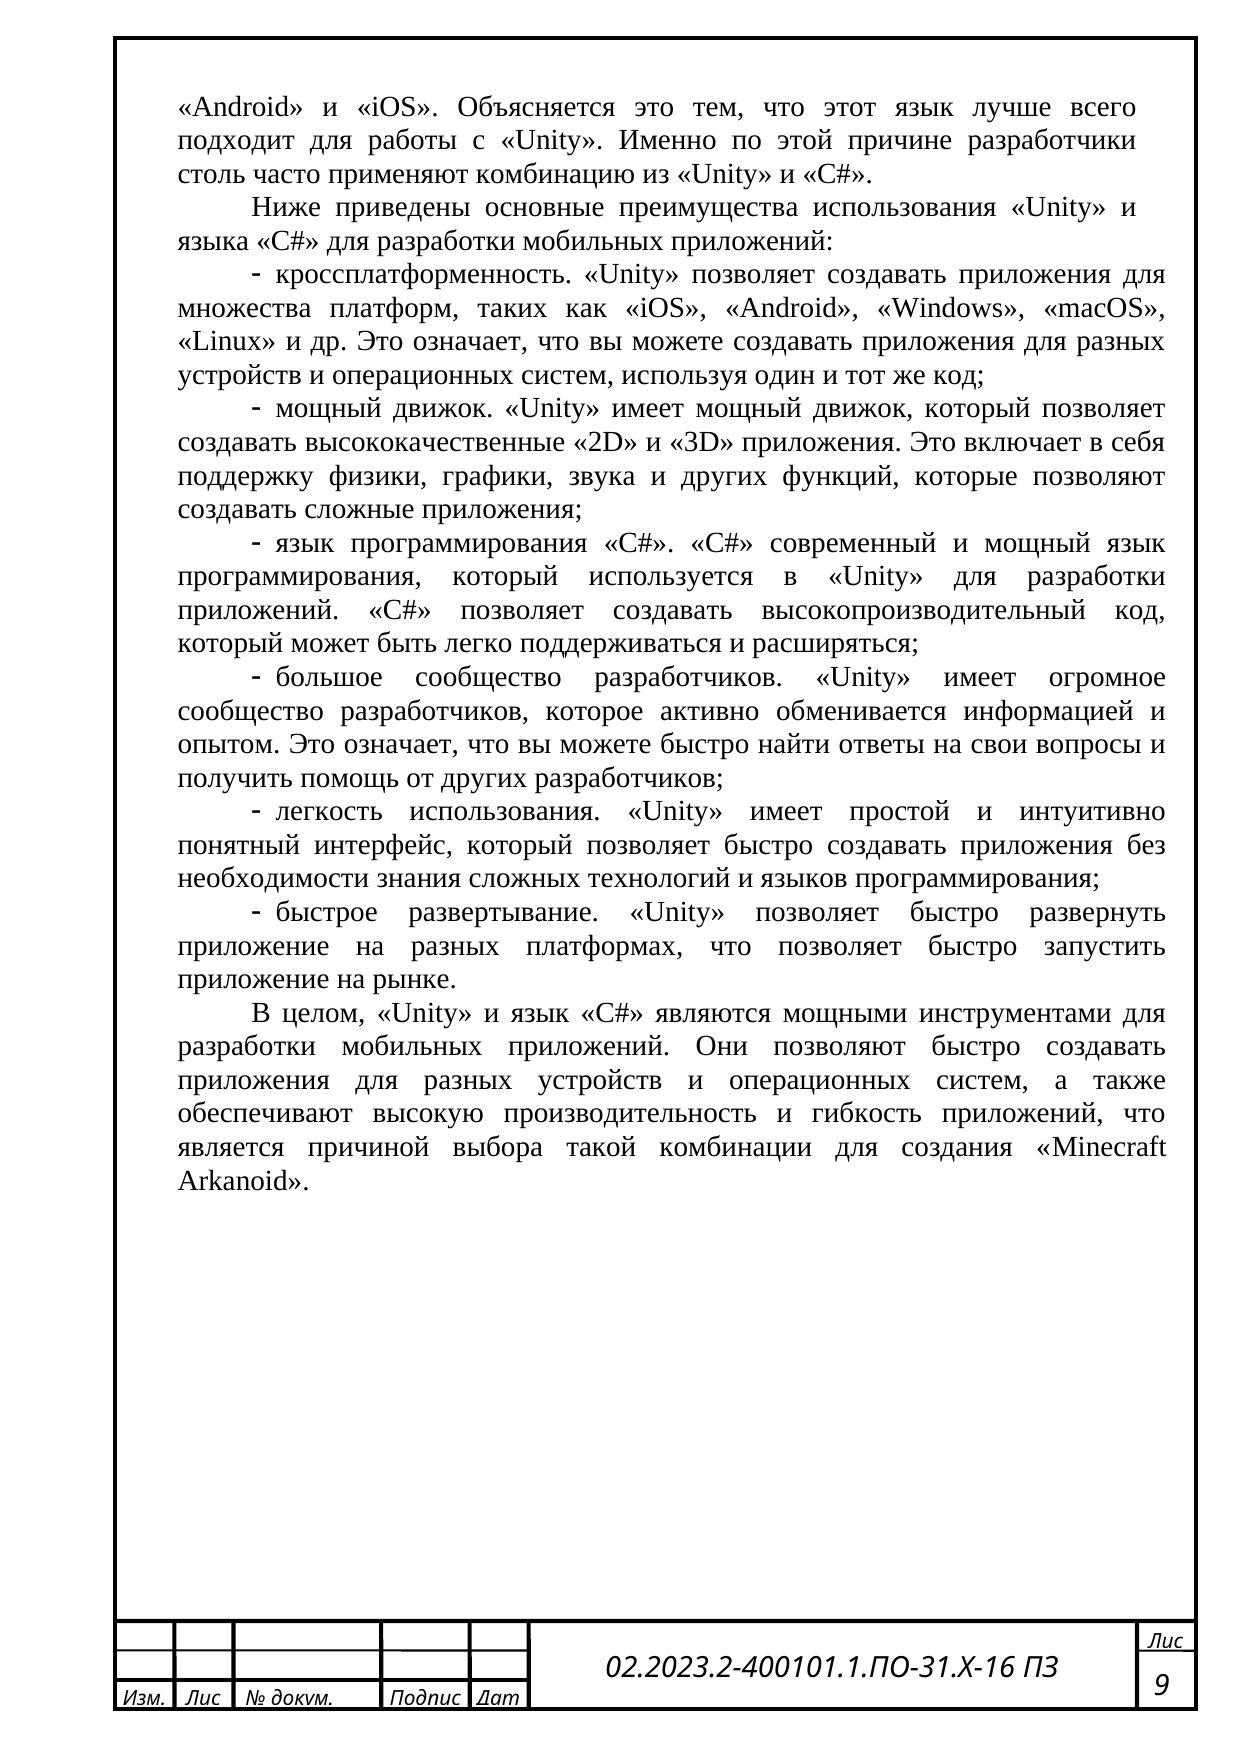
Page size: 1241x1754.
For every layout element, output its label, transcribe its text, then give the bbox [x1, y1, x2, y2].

text Ниже приведены основные преимущества использования «Unity» и языка «C#» для разработки мобильных приложений: [177, 189, 1137, 256]
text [177, 89, 1137, 189]
list кроссплатформенность. «Unity» позволяет создавать приложения для множества платформ, таких как «iOS», «Android», «Windows», «macOS», «Linux» и др. Это означает, что вы можете создавать приложения для разных устройств и операционных систем, используя один и тот же код; [177, 256, 1167, 391]
list язык программирования «C#». «C#» современный и мощный язык программирования, который используется в «Unity» для разработки приложений. «C#» позволяет создавать высокопроизводительный код, который может быть легко поддерживаться и расширяться; [177, 525, 1167, 659]
list легкость использования. «Unity» имеет простой и интуитивно понятный интерфейс, который позволяет быстро создавать приложения без необходимости знания сложных технологий и языков программирования; [177, 793, 1167, 894]
list мощный движок. «Unity» имеет мощный движок, который позволяет создавать высококачественные «2D» и «3D» приложения. Это включает в себя поддержку физики, графики, звука и других функций, которые позволяют создавать сложные приложения; [177, 391, 1167, 525]
list большое сообщество разработчиков. «Unity» имеет огромное сообщество разработчиков, которое активно обменивается информацией и опытом. Это означает, что вы можете быстро найти ответы на свои вопросы и получить помощь от других разработчиков; [177, 659, 1167, 793]
text В целом, «Unity» и язык «C#» являются мощными инструментами для разработки мобильных приложений. Они позволяют быстро создавать приложения для разных устройств и операционных систем, а также обеспечивают высокую производительность и гибкость приложений, что является причиной выбора такой комбинации для создания «Minecraft Arkanoid». [177, 995, 1167, 1196]
list быстрое развертывание. «Unity» позволяет быстро развернуть приложение на разных платформах, что позволяет быстро запустить приложение на рынке. [177, 894, 1167, 995]
